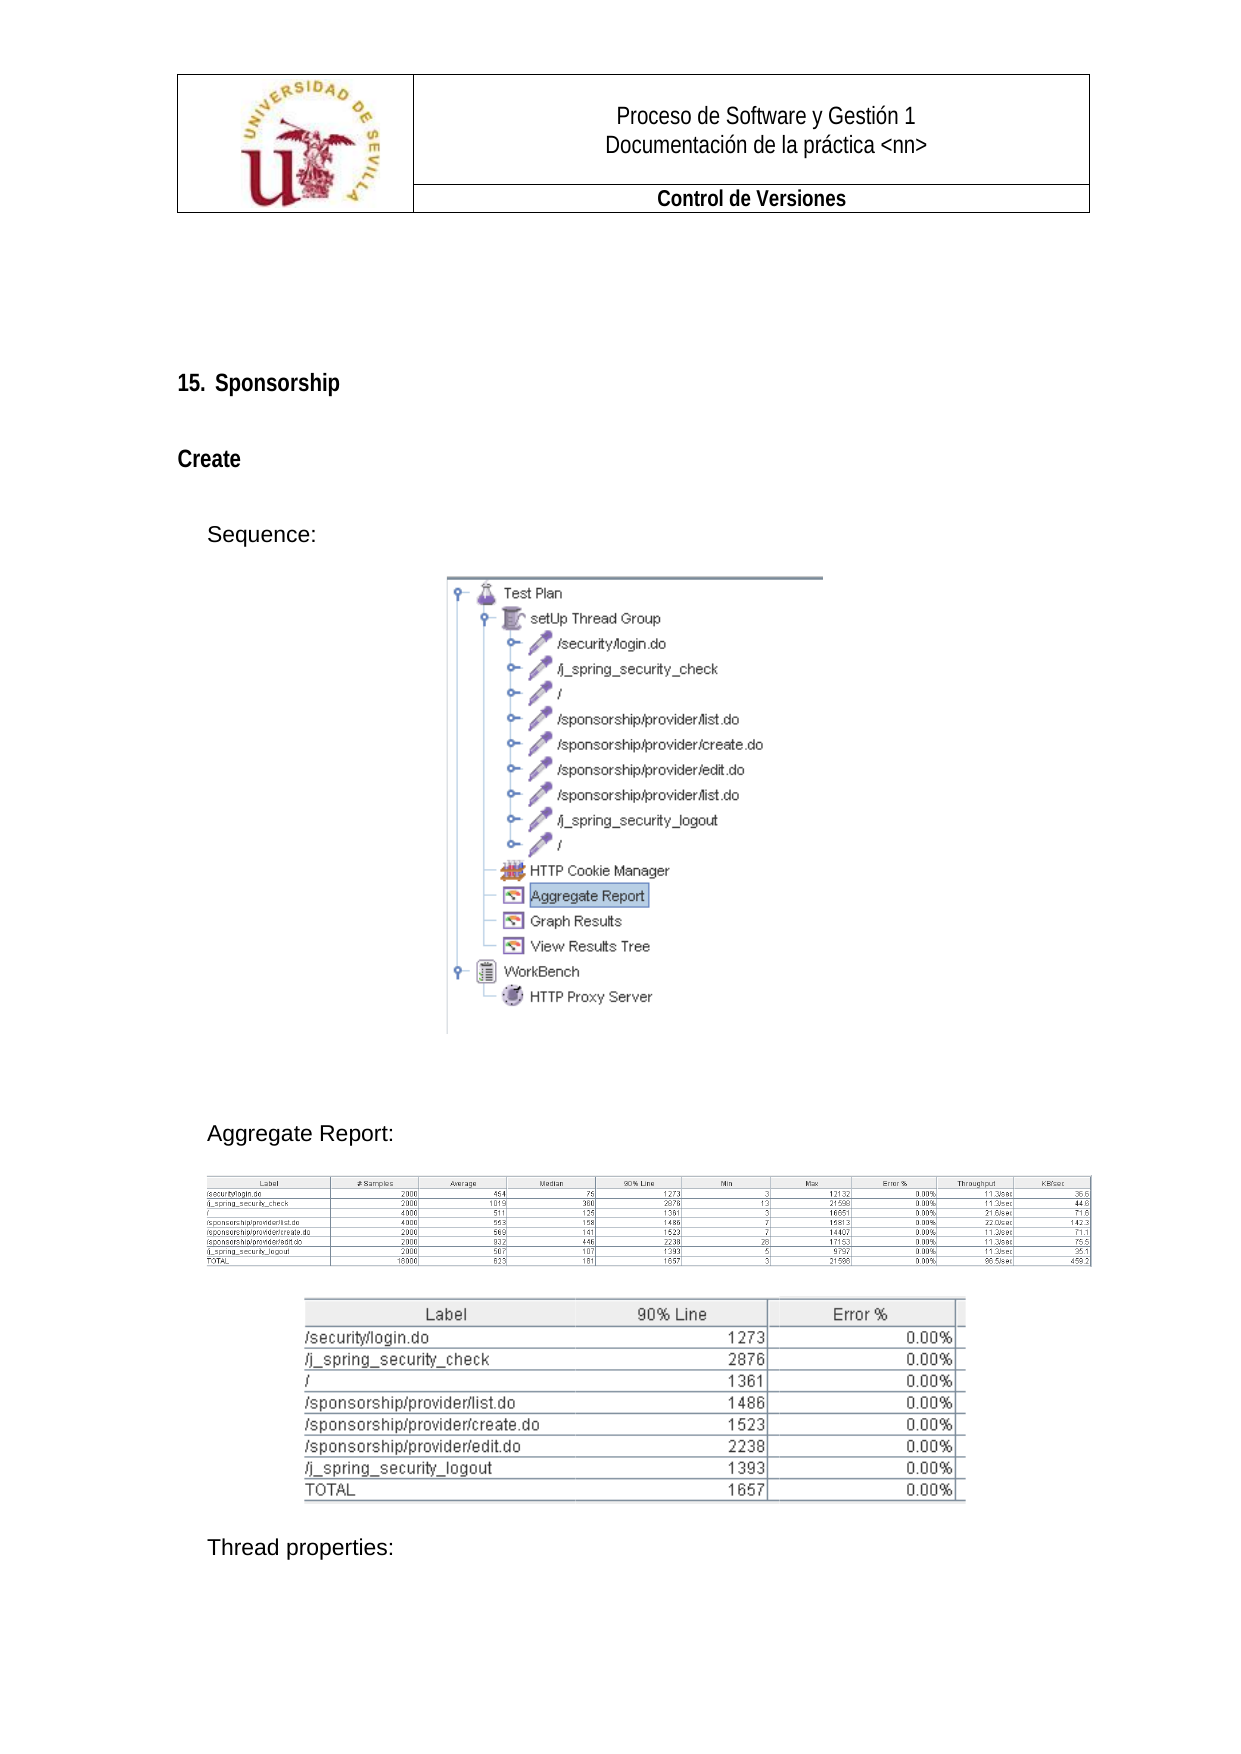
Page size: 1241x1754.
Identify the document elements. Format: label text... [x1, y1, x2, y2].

picture [240, 79, 381, 208]
picture [304, 1296, 966, 1504]
picture [446, 576, 823, 1034]
text Sequence: [177, 521, 1063, 547]
picture [206, 1175, 1093, 1267]
text Aggregate Report: [177, 1119, 1063, 1146]
subtitle Sponsorship [177, 368, 1063, 397]
subtitle Create [177, 444, 1063, 473]
text Thread properties: [177, 1534, 1063, 1560]
